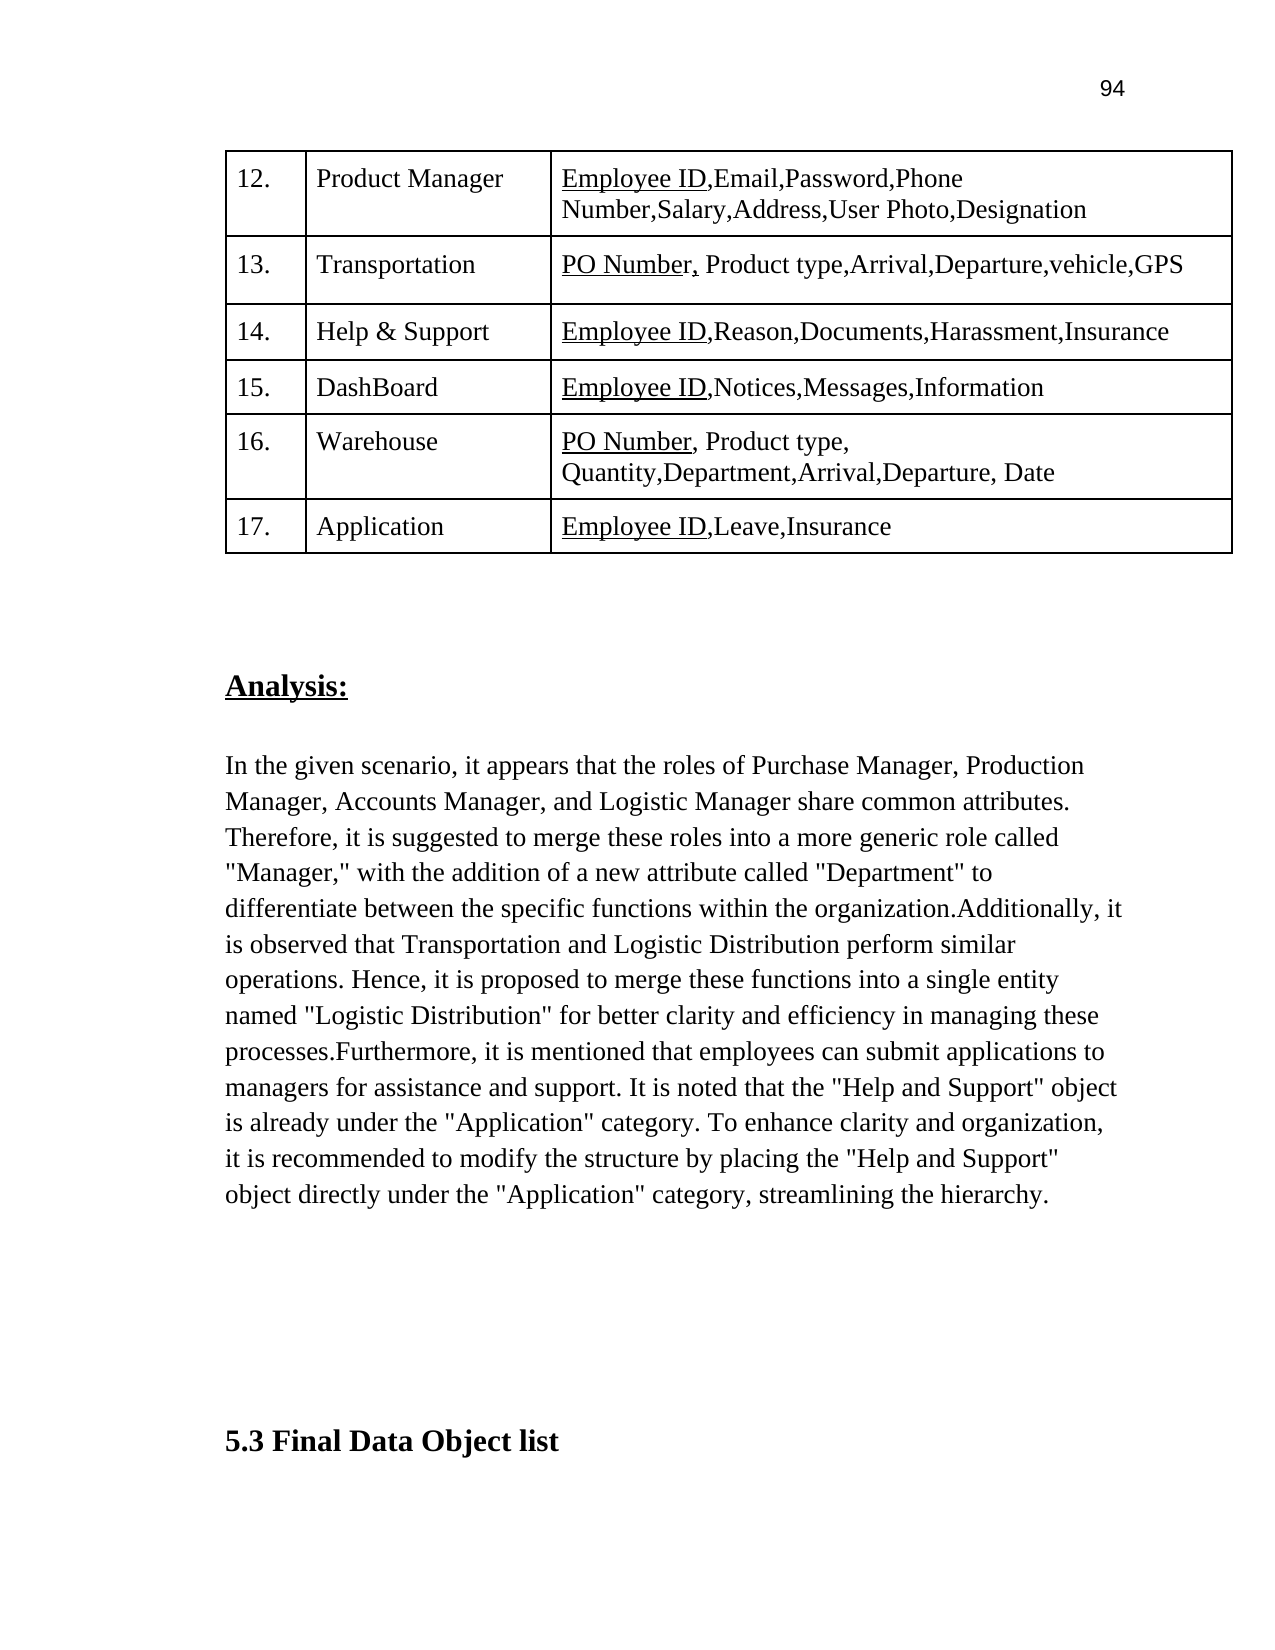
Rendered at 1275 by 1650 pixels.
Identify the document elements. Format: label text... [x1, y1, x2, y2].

table_cell Help & Support [307, 305, 550, 359]
table_cell PO Number, Product type,Arrival,Departure,vehicle,GPS [552, 237, 1231, 302]
table_cell Employee ID,Reason,Documents,Harassment,Insurance [552, 305, 1231, 359]
table_cell Employee ID,Leave,Insurance [552, 500, 1231, 552]
table_cell Warehouse [307, 415, 550, 498]
table_cell 14. [227, 305, 305, 359]
table_cell DashBoard [307, 361, 550, 413]
table_cell Application [307, 500, 550, 552]
table_cell Product Manager [307, 152, 550, 235]
table_cell 13. [227, 237, 305, 302]
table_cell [552, 152, 1231, 235]
table_cell 16. [227, 415, 305, 498]
text Analysis: [225, 667, 1125, 703]
text 5.3 Final Data Object list [225, 1423, 1125, 1458]
table_cell PO Number, Product type, Quantity,Department,Arrival,Departure, Date [552, 415, 1231, 498]
table_cell Employee ID,Notices,Messages,Information [552, 361, 1231, 413]
text In the given scenario, it appears that the roles of Purchase Manager, Production Manager, Accounts Manager, and Logistic Manager share common attributes. Therefore, it is suggested to merge these roles into a more generic role called "Manager," with the addition of a new attribute called "Department" to differentiate between the specific functions within the organization.Additionally, it is observed that Transportation and Logistic Distribution perform similar operations. Hence, it is proposed to merge these functions into a single entity named "Logistic Distribution" for better clarity and efficiency in managing these processes.Furthermore, it is mentioned that employees can submit applications to managers for assistance and support. It is noted that the "Help and Support" object is already under the "Application" category. To enhance clarity and organization, it is recommended to modify the structure by placing the "Help and Support" object directly under the "Application" category, streamlining the hierarchy. [225, 749, 1125, 1209]
table_cell 17. [227, 500, 305, 552]
table_cell 12. [227, 152, 305, 235]
table_cell Transportation [307, 237, 550, 302]
table_cell 15. [227, 361, 305, 413]
